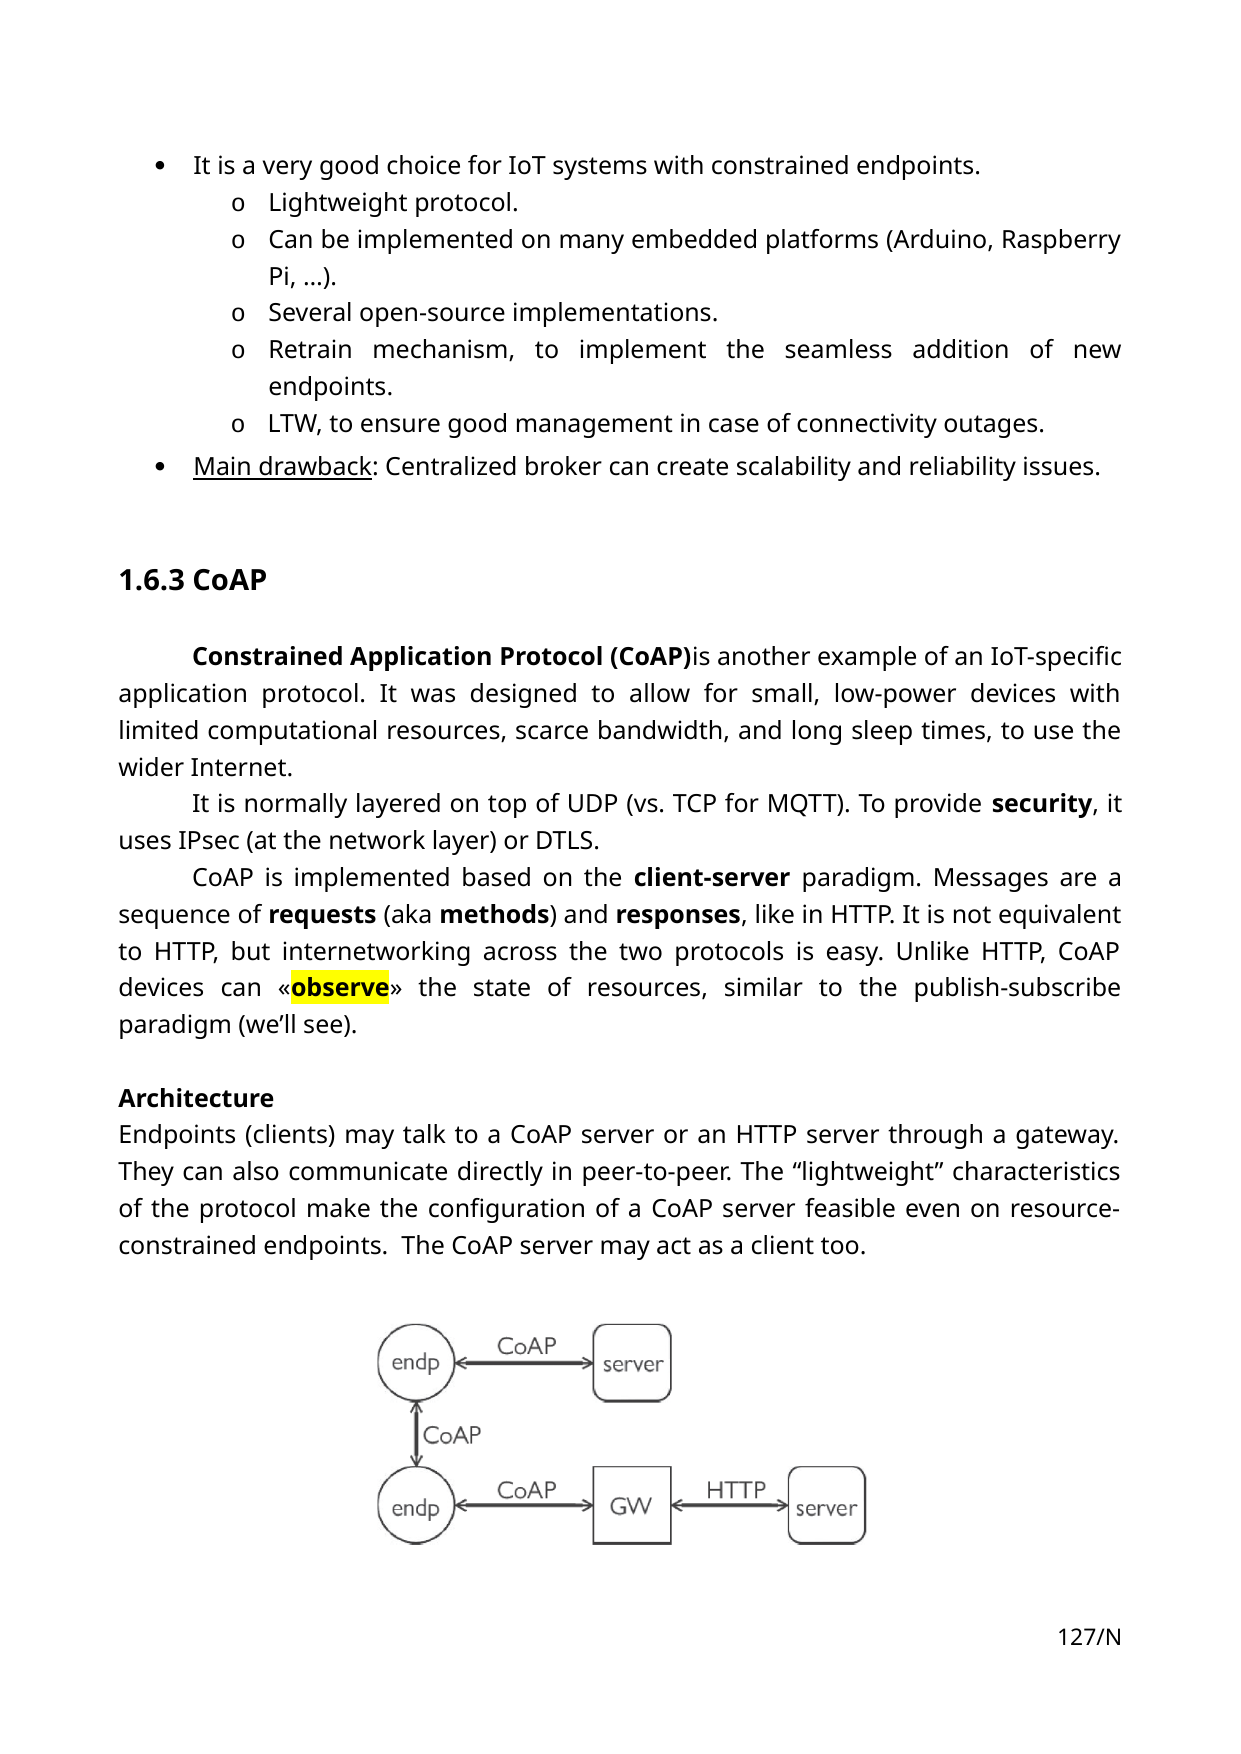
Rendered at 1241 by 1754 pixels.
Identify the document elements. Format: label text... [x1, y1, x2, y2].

list Retrain mechanism, to implement the seamless addition of new endpoints. [231, 332, 1122, 403]
list Lightweight protocol. [231, 184, 1122, 219]
list Several open-source implementations. [231, 295, 1122, 329]
list CoAP is implemented based on the client-server paradigm. Messages are a sequence of requests (aka methods) and responses, like in HTTP. It is not equivalent to HTTP, but internetworking across the two protocols is easy. Unlike HTTP, CoAP devices can «observe» the state of resources, similar to the publish-subscribe paradigm (we’ll see). [118, 859, 1122, 1041]
list Constrained Application Protocol (CoAP)is another example of an IoT-specific application protocol. It was designed to allow for small, low-power devices with limited computational resources, scarce bandwidth, and long sleep times, to use the wider Internet. [118, 639, 1122, 783]
subtitle 1.6.3 CoAP [118, 559, 1122, 599]
text Endpoints (clients) may talk to a CoAP server or an HTTP server through a gateway. They can also communicate directly in peer-to-peer. The “lightweight” characteristics of the protocol make the configuration of a CoAP server feasible even on resource-constrained endpoints. The CoAP server may act as a client too. [118, 1117, 1122, 1261]
list LTW, to ensure good management in case of connectivity outages. [230, 406, 1122, 440]
list It is a very good choice for IoT systems with constrained endpoints. [156, 148, 1122, 182]
text Architecture [118, 1080, 1122, 1114]
picture [354, 1300, 887, 1565]
list Main drawback: Centralized broker can create scalability and reliability issues. [156, 449, 1122, 483]
list It is normally layered on top of UDP (vs. TCP for MQTT). To provide security, it uses IPsec (at the network layer) or DTLS. [118, 786, 1122, 857]
list Can be implemented on many embedded platforms (Arduino, Raspberry Pi, …). [231, 221, 1122, 292]
